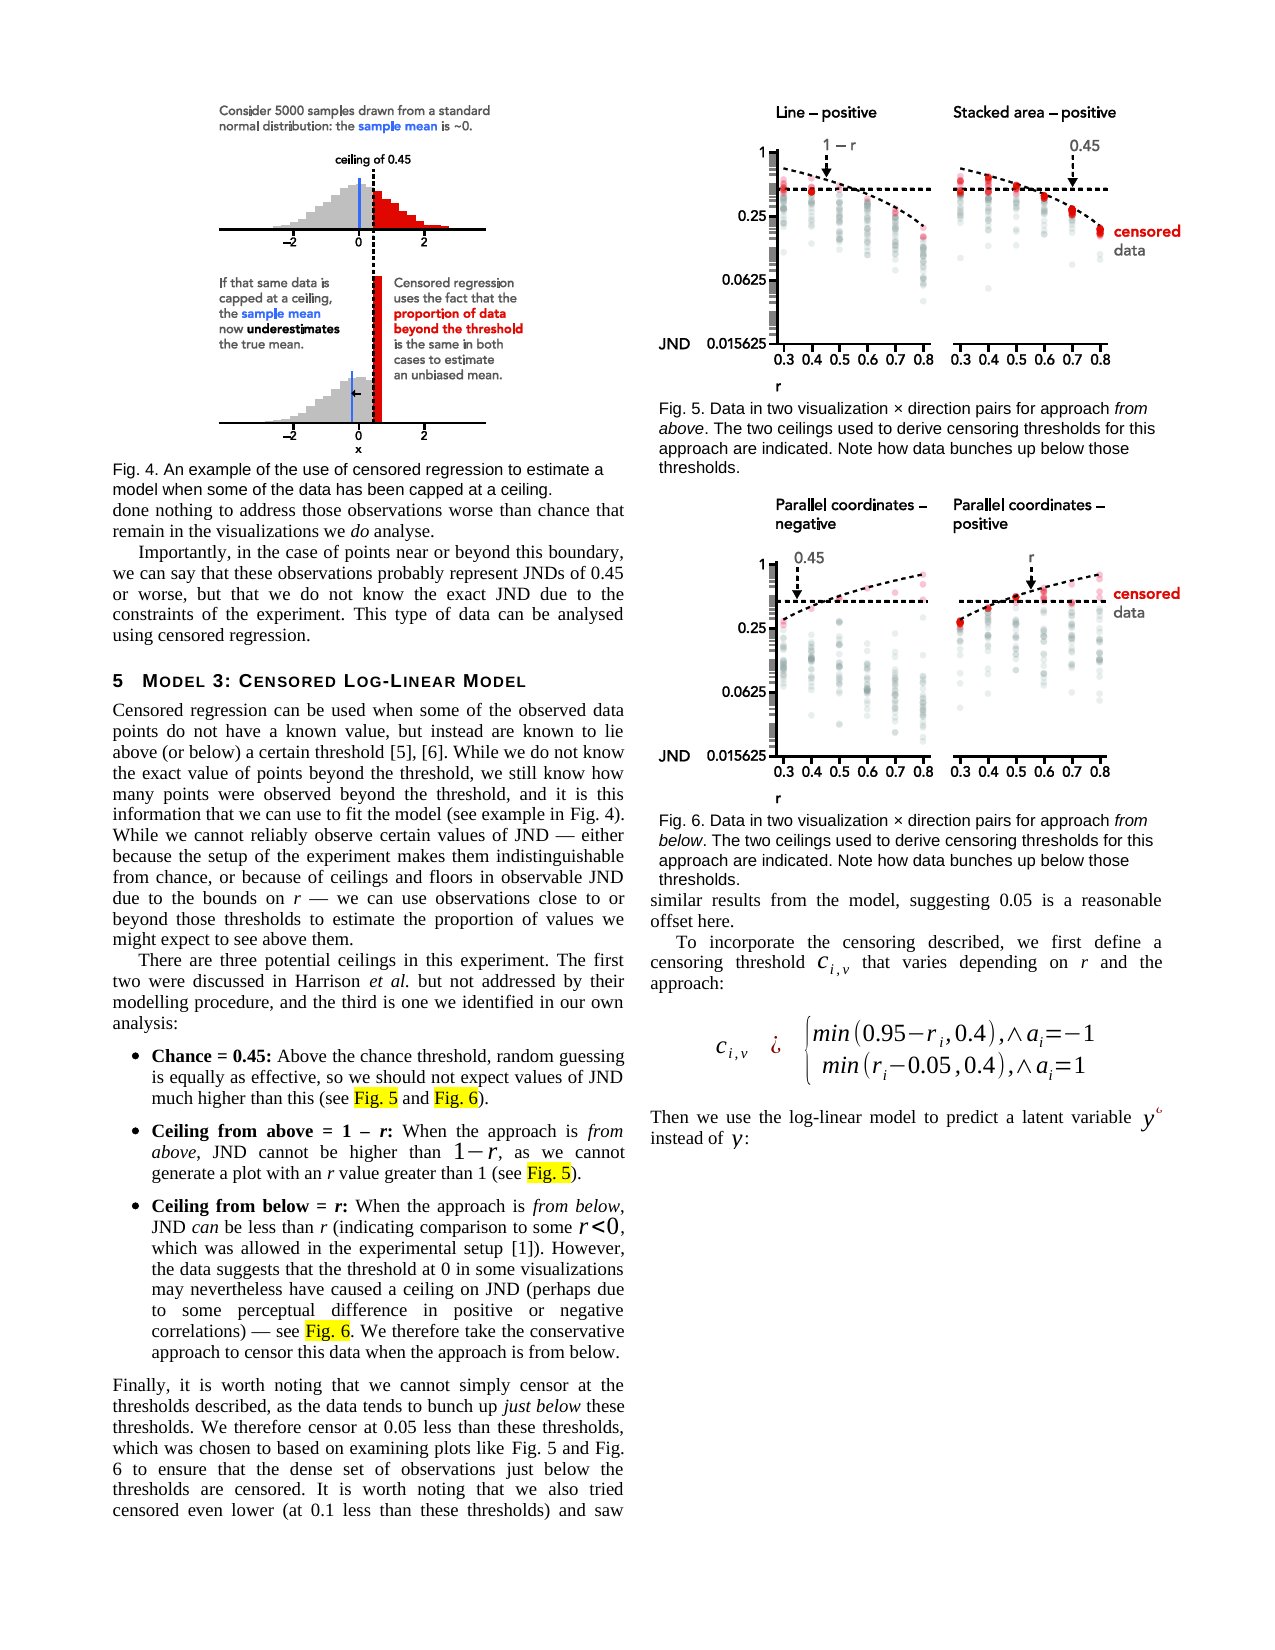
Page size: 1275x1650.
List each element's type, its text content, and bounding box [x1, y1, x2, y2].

text Then we use the log-linear model to predict a latent variable instead of : [650, 1107, 1162, 1149]
text There are three potential ceilings in this experiment. The first two were discussed in Harrison et al. but not addressed by their modelling procedure, and the third is one we identified in our own analysis: [112, 950, 625, 1033]
subtitle Model 3: Censored Log-Linear Model [112, 671, 625, 692]
text Importantly, in the case of points near or beyond this boundary, we can say that these observations probably represent JNDs of 0.45 or worse, but that we do not know the exact JND due to the constraints of the experiment. This type of data can be analysed using censored regression. [112, 542, 625, 646]
text To incorporate the censoring described, we first define a censoring threshold that varies depending on r and the approach: [650, 931, 1162, 994]
